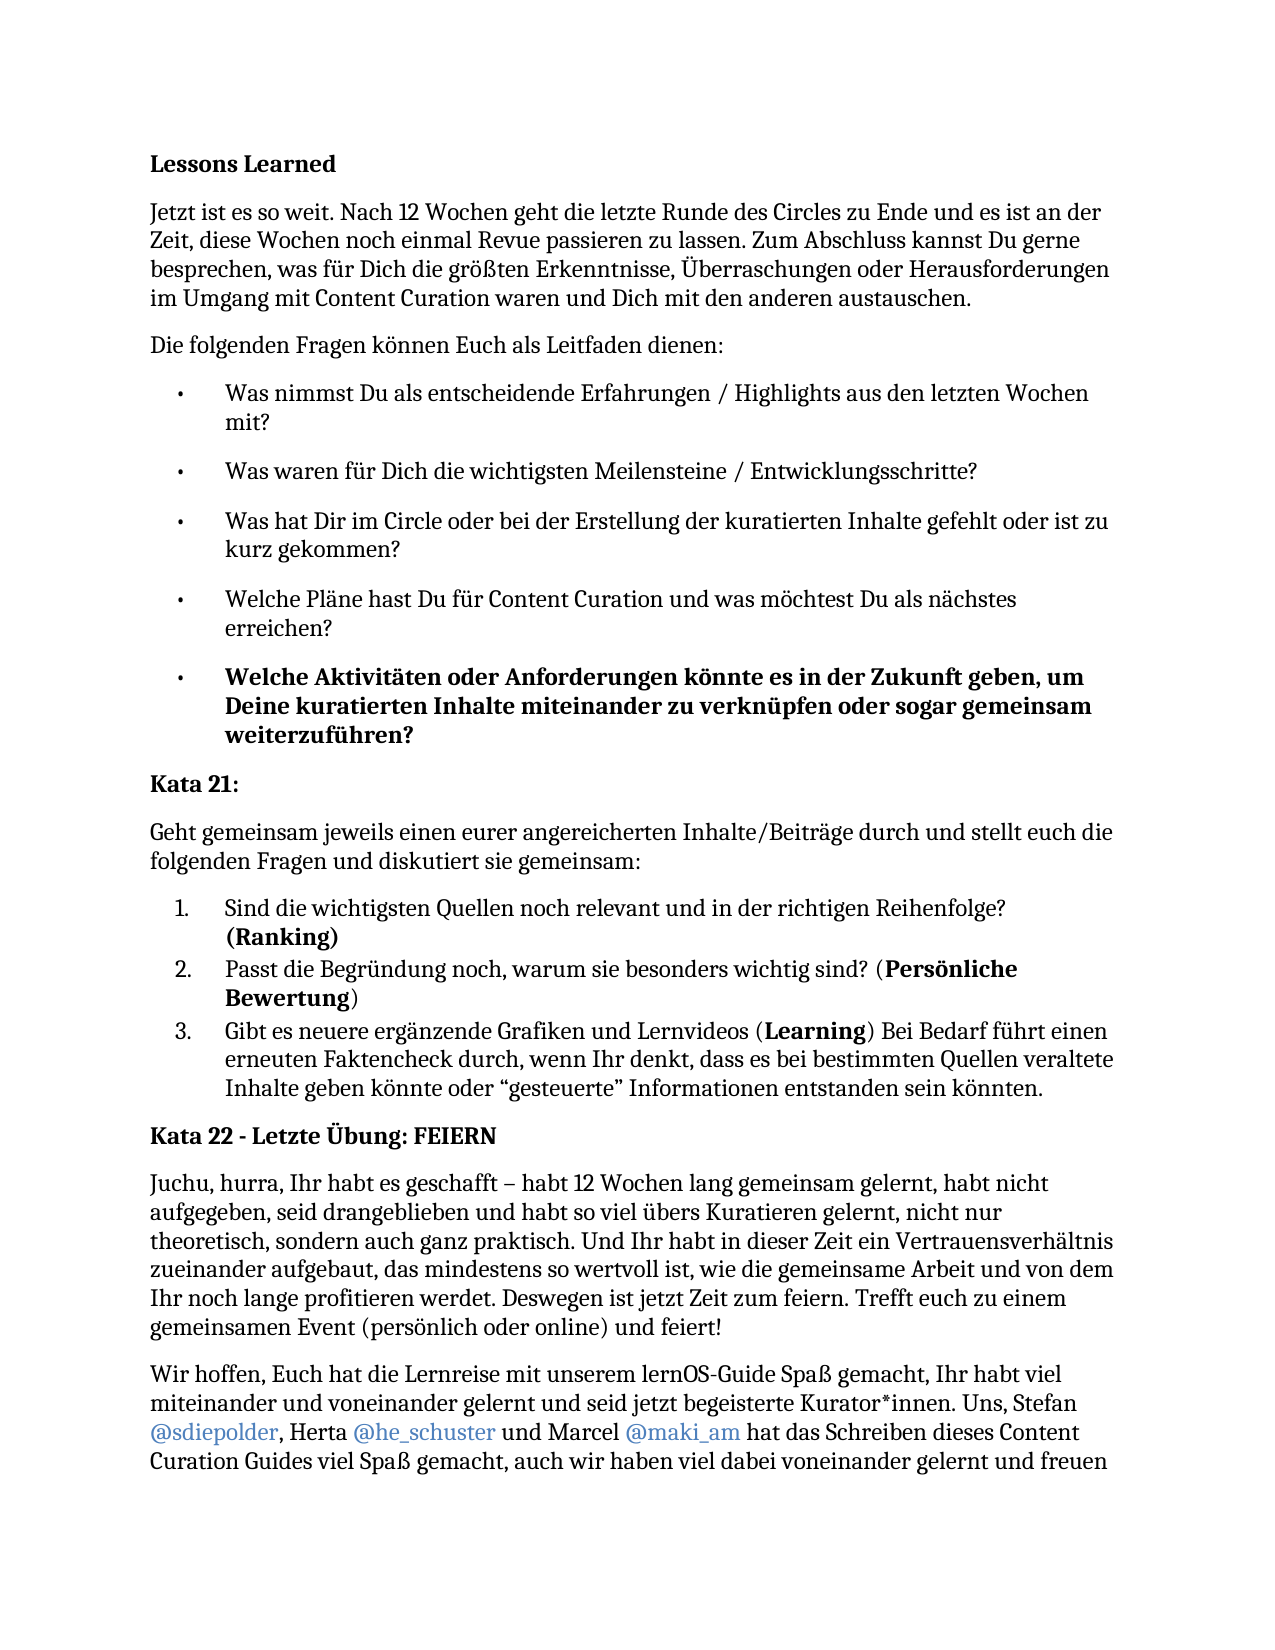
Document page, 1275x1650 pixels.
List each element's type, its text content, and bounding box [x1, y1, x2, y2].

list Sind die wichtigsten Quellen noch relevant und in der richtigen Reihenfolge? (Ranking) [175, 894, 1125, 952]
list Welche Aktivitäten oder Anforderungen könnte es in der Zukunft geben, um Deine kuratierten Inhalte miteinander zu verknüpfen oder sogar gemeinsam weiterzuführen? [175, 663, 1125, 749]
list Was hat Dir im Circle oder bei der Erstellung der kuratierten Inhalte gefehlt oder ist zu kurz gekommen? [175, 507, 1125, 564]
text Kata 21: [150, 770, 1125, 799]
list Welche Pläne hast Du für Content Curation und was möchtest Du als nächstes erreichen? [175, 585, 1125, 642]
text Die folgenden Fragen können Euch als Leitfaden dienen: [150, 331, 1125, 360]
text Geht gemeinsam jeweils einen eurer angereicherten Inhalte/Beiträge durch und stellt euch die folgenden Fragen und diskutiert sie gemeinsam: [150, 818, 1125, 875]
text Juchu, hurra, Ihr habt es geschafft – habt 12 Wochen lang gemeinsam gelernt, habt nicht aufgegeben, seid drangeblieben und habt so viel übers Kuratieren gelernt, nicht nur theoretisch, sondern auch ganz praktisch. Und Ihr habt in dieser Zeit ein Vertrauensverhältnis zueinander aufgebaut, das mindestens so wertvoll ist, wie die gemeinsame Arbeit und von dem Ihr noch lange profitieren werdet. Deswegen ist jetzt Zeit zum feiern. Trefft euch zu einem gemeinsamen Event (persönlich oder online) und feiert! [150, 1169, 1125, 1342]
list Gibt es neuere ergänzende Grafiken und Lernvideos (Learning) Bei Bedarf führt einen erneuten Faktencheck durch, wenn Ihr denkt, dass es bei bestimmten Quellen veraltete Inhalte geben könnte oder “gesteuerte” Informationen entstanden sein könnten. [175, 1017, 1125, 1103]
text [150, 1360, 1125, 1475]
text Jetzt ist es so weit. Nach 12 Wochen geht die letzte Runde des Circles zu Ende und es ist an der Zeit, diese Wochen noch einmal Revue passieren zu lassen. Zum Abschluss kannst Du gerne besprechen, was für Dich die größten Erkenntnisse, Überraschungen oder Herausforderungen im Umgang mit Content Curation waren und Dich mit den anderen austauschen. [150, 197, 1125, 312]
text Kata 22 - Letzte Übung: FEIERN [150, 1122, 1125, 1150]
list Passt die Begründung noch, warum sie besonders wichtig sind? (Persönliche Bewertung) [175, 955, 1125, 1013]
text Lessons Learned [150, 150, 1125, 179]
list Was waren für Dich die wichtigsten Meilensteine / Entwicklungsschritte? [175, 457, 1125, 486]
list Was nimmst Du als entscheidende Erfahrungen / Highlights aus den letzten Wochen mit? [175, 379, 1125, 436]
